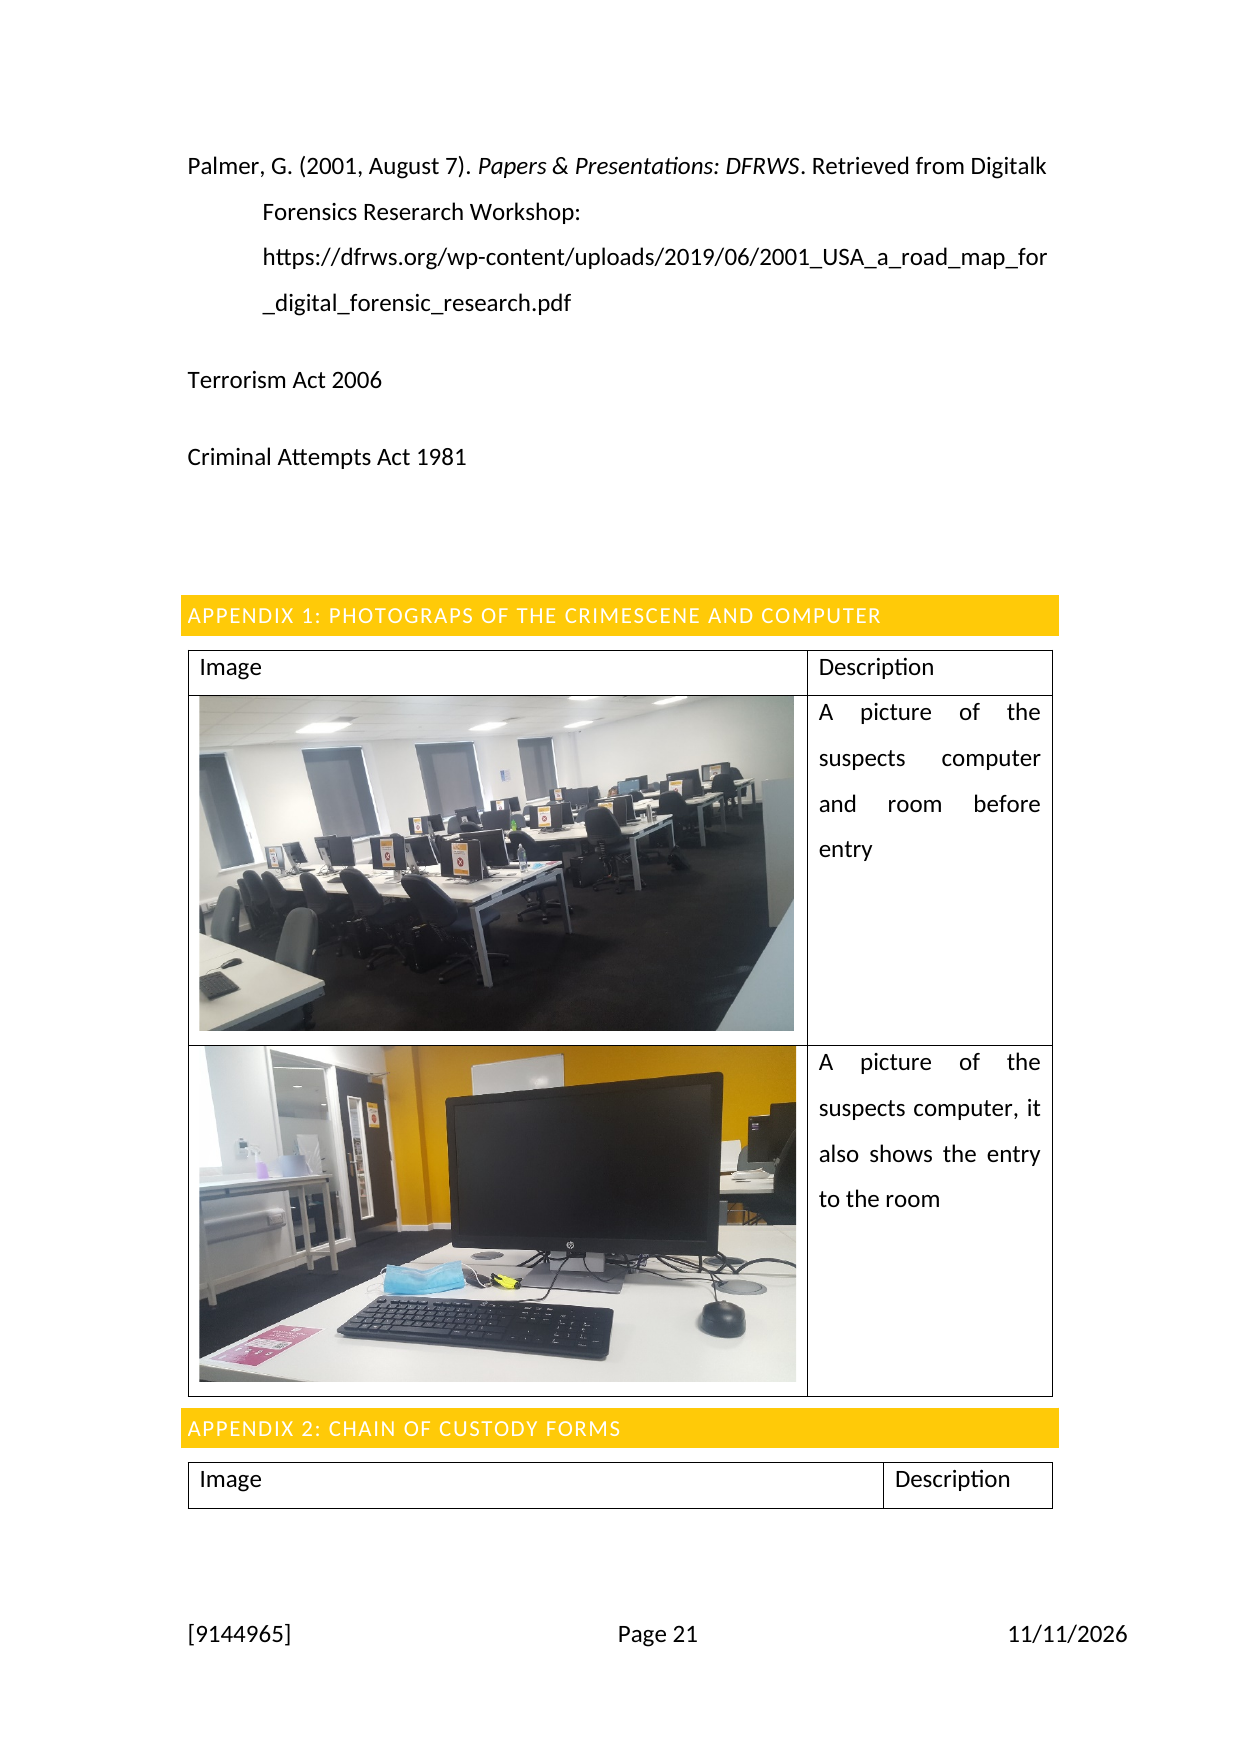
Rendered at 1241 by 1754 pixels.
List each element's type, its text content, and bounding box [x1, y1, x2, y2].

table_header Description [808, 651, 1052, 695]
picture [199, 1046, 797, 1382]
table_header Image [189, 651, 807, 695]
table_cell A picture of the suspects computer, it also shows the entry to the room [808, 1046, 1052, 1396]
subtitle Appendix 2: Chain of Custody Forms [188, 1414, 1053, 1442]
table_header Image [189, 1463, 883, 1508]
picture [199, 696, 794, 1031]
table_cell [189, 696, 807, 1045]
subtitle Appendix 1: Photograps of the crimescene and computer [188, 601, 1053, 629]
table_header Description [884, 1463, 1052, 1508]
table_cell A picture of the suspects computer and room before entry [808, 696, 1052, 1045]
table_cell [189, 1046, 807, 1396]
